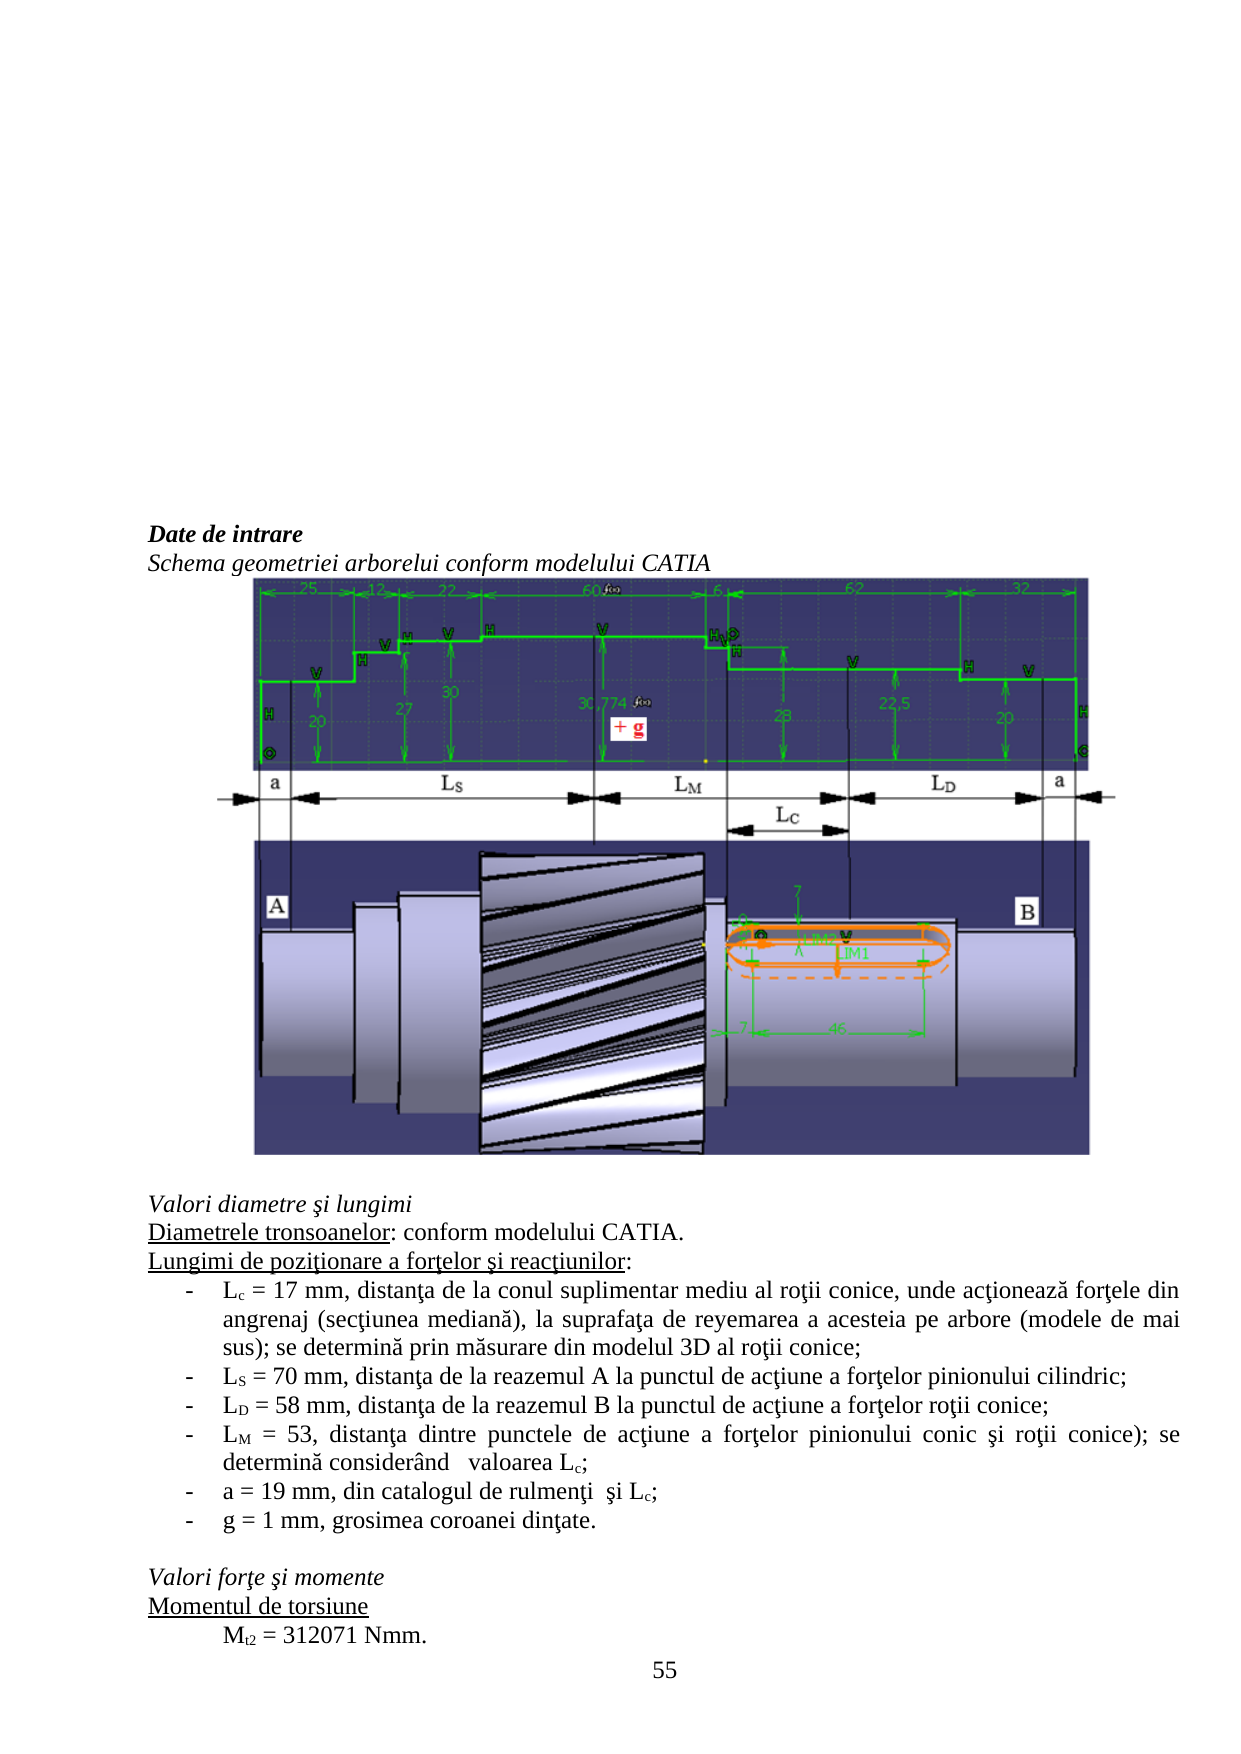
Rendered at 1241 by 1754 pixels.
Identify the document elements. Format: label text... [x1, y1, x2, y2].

list LS = 70 mm, distanţa de la reazemul A la punctul de acţiune a forţelor pinionului cilindric; [185, 1361, 1181, 1390]
picture [211, 576, 1118, 1160]
list LM = 53, distanţa dintre punctele de acţiune a forţelor pinionului conic şi roţii conice); se determină considerând valoarea Lc; [185, 1419, 1181, 1476]
list LD = 58 mm, distanţa de la reazemul B la punctul de acţiune a forţelor roţii conice; [185, 1390, 1181, 1419]
text Valori forţe şi momente [148, 1562, 1181, 1591]
text Momentul de torsiune [148, 1591, 1181, 1620]
list g = 1 mm, grosimea coroanei dinţate. [185, 1505, 1181, 1534]
text Date de intrare [148, 519, 1181, 548]
list a = 19 mm, din catalogul de rulmenţi şi Lc; [185, 1476, 1181, 1505]
text Schema geometriei arborelui conform modelului CATIA [148, 548, 1181, 577]
text Valori diametre şi lungimi [148, 1189, 1181, 1217]
list Mt2 = 312071 Nmm. [223, 1620, 1181, 1649]
list Lc = 17 mm, distanţa de la conul suplimentar mediu al roţii conice, unde acţionează forţele din angrenaj (secţiunea mediană), la suprafaţa de reyemarea a acesteia pe arbore (modele de mai sus); se determină prin măsurare din modelul 3D al roţii conice; [185, 1275, 1181, 1361]
text Diametrele tronsoanelor: conform modelului CATIA. [148, 1217, 1181, 1246]
text Lungimi de poziţionare a forţelor şi reacţiunilor: [148, 1246, 1181, 1275]
